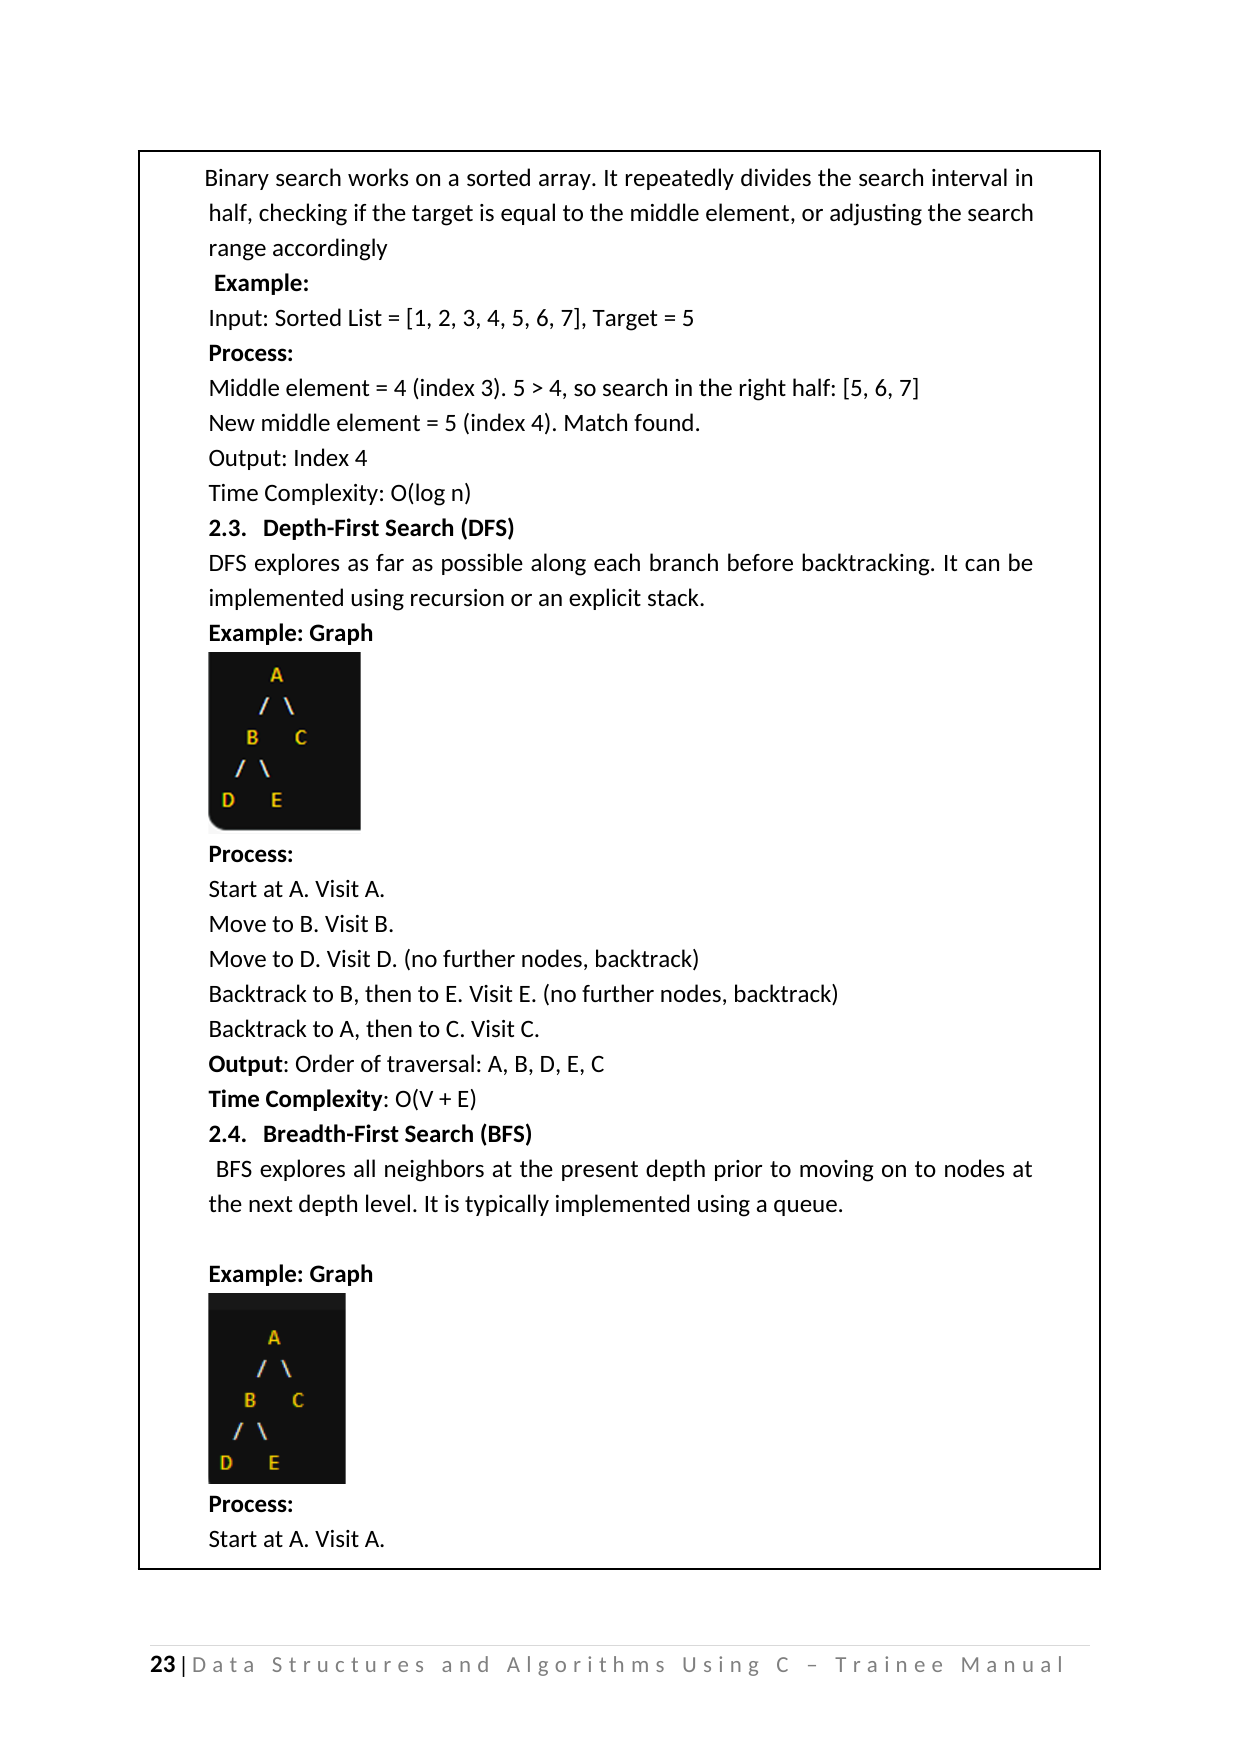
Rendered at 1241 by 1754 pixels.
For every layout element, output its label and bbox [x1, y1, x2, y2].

table_header [140, 152, 1099, 1568]
picture [208, 1293, 346, 1484]
picture [208, 652, 361, 834]
